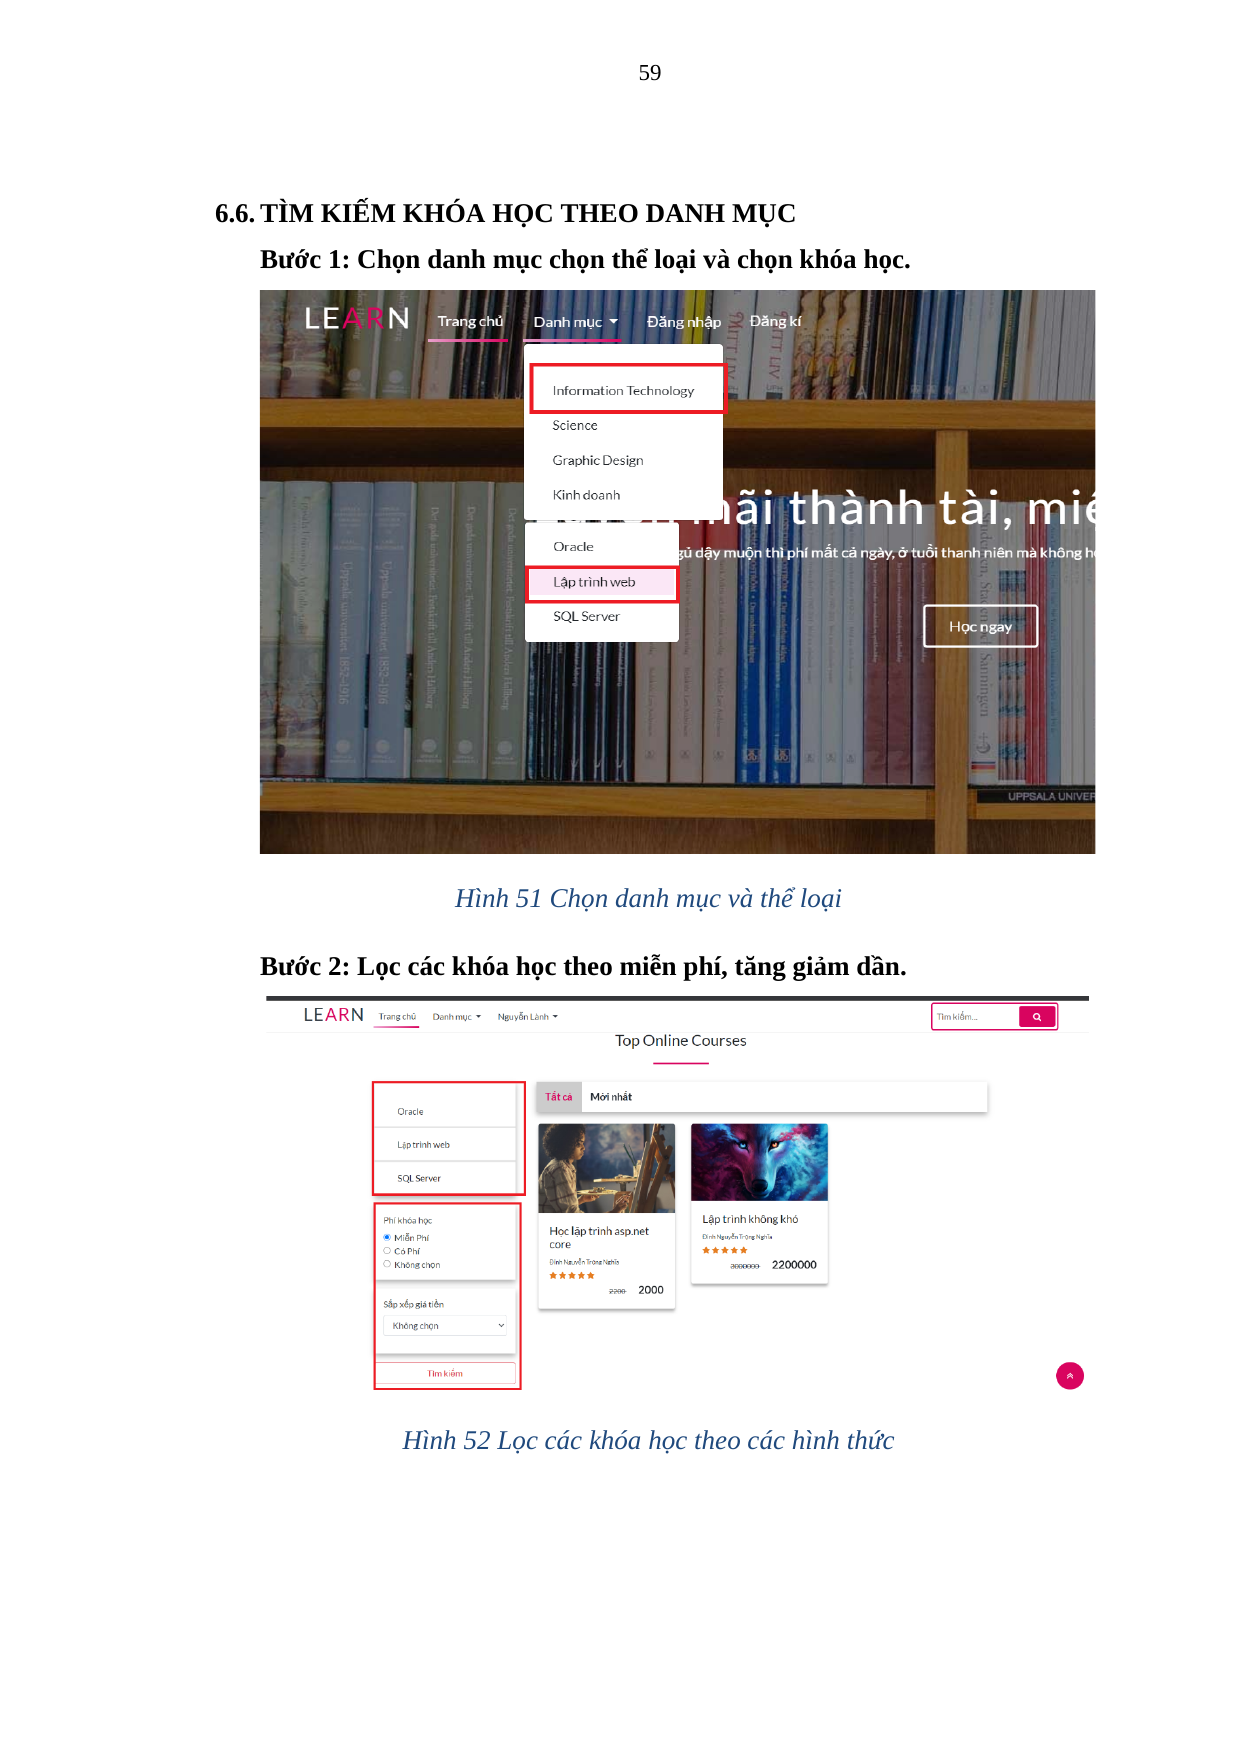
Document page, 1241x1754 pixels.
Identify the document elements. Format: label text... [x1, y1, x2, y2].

text Hình 51 Chọn danh mục và thể loại [177, 882, 1122, 913]
list Bước 2: Lọc các khóa học theo miễn phí, tăng giảm dần. [260, 950, 1122, 981]
list Bước 1: Chọn danh mục chọn thể loại và chọn khóa học. [260, 243, 1122, 274]
picture [266, 996, 1089, 1394]
text Hình 52 Lọc các khóa học theo các hình thức [177, 1424, 1122, 1455]
list TÌM KIẾM KHÓA HỌC THEO DANH MỤC [215, 197, 1122, 228]
picture [259, 290, 1096, 854]
